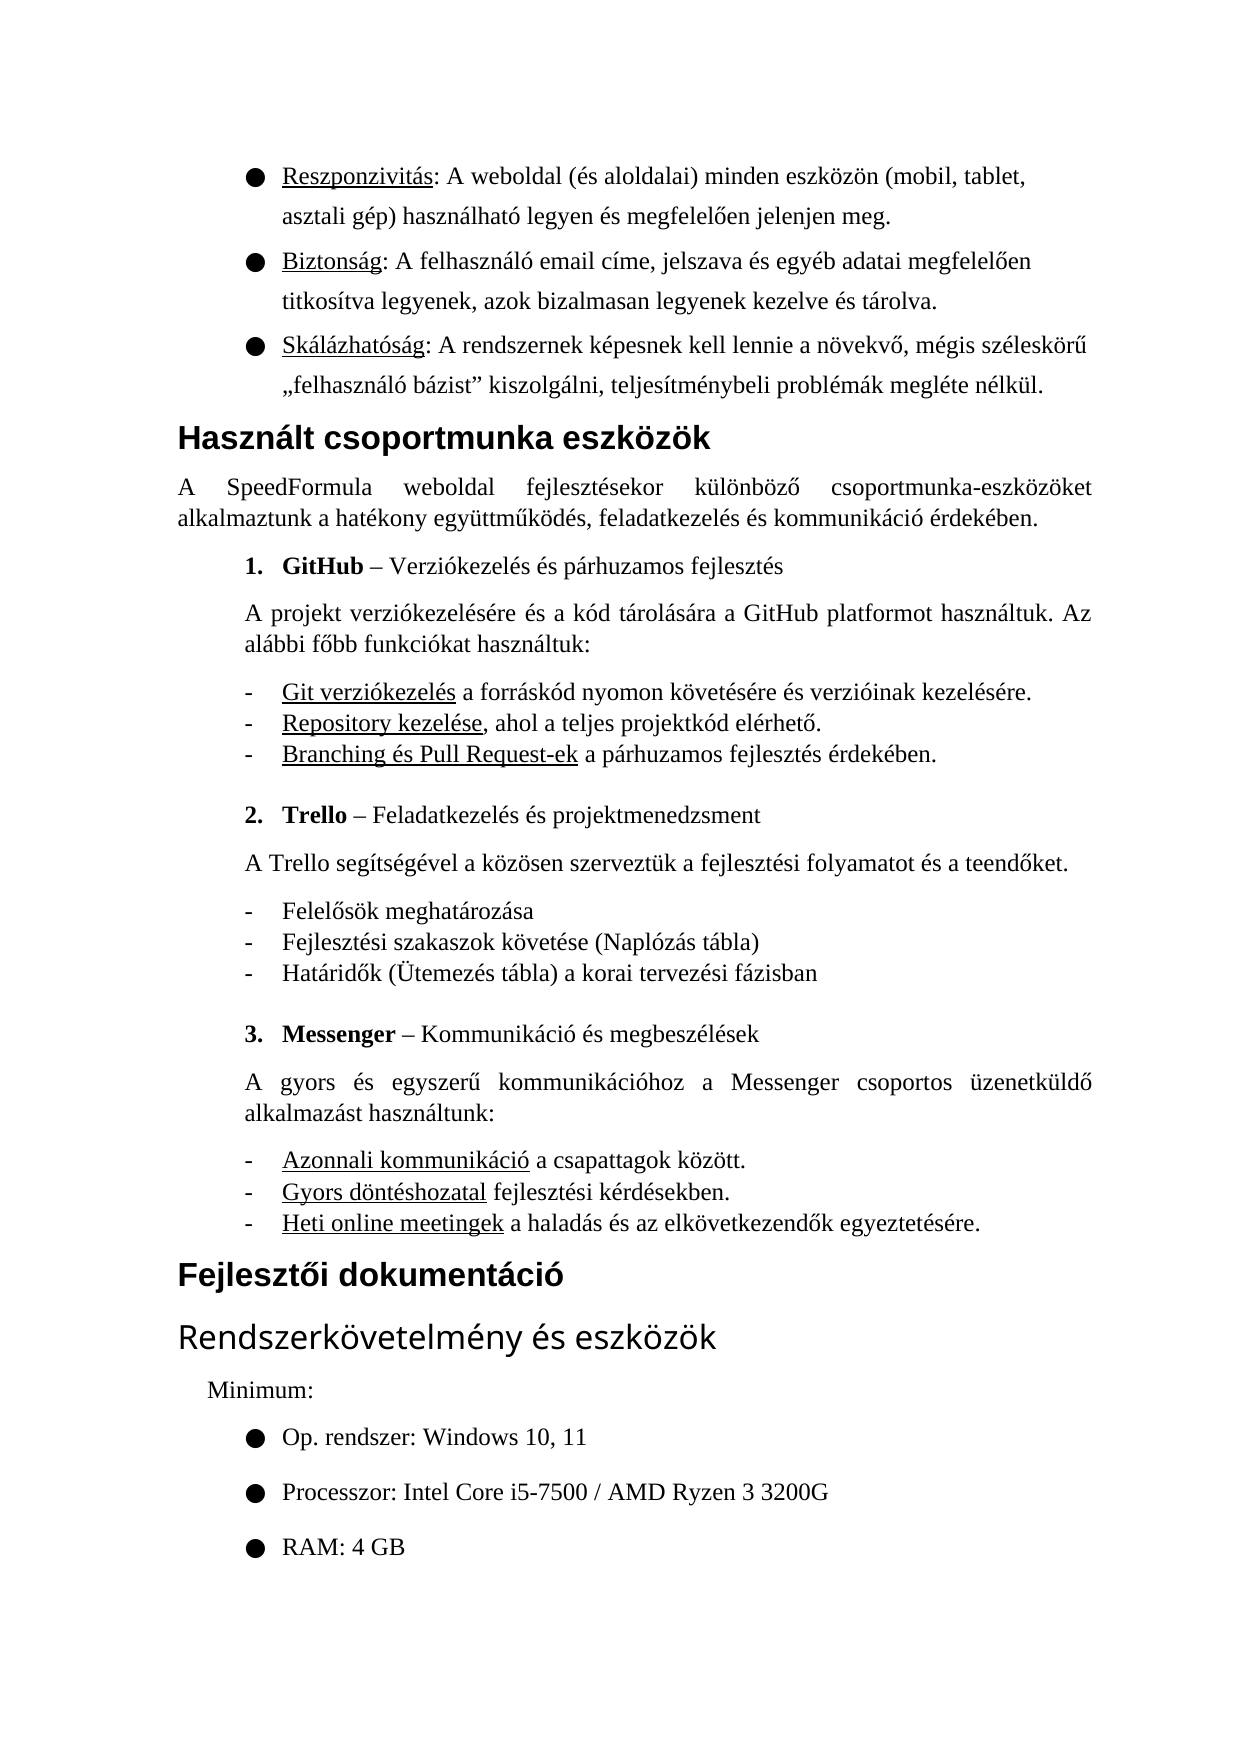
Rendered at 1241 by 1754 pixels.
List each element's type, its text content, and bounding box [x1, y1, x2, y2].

list Reszponzivitás: A weboldal (és aloldalai) minden eszközön (mobil, tablet, asztali gép) használható legyen és megfelelően jelenjen meg. [244, 148, 1092, 230]
list Felelősök meghatározása [244, 896, 1092, 925]
text A SpeedFormula weboldal fejlesztésekor különböző csoportmunka-eszközöket alkalmaztunk a hatékony együttműködés, feladatkezelés és kommunikáció érdekében. [177, 472, 1092, 532]
text A Trello segítségével a közösen szerveztük a fejlesztési folyamatot és a teendőket. [244, 848, 1092, 877]
text A projekt verziókezelésére és a kód tárolására a GitHub platformot használtuk. Az alábbi főbb funkciókat használtuk: [244, 598, 1092, 658]
subtitle Használt csoportmunka eszközök [177, 418, 1092, 457]
text A gyors és egyszerű kommunikációhoz a Messenger csoportos üzenetküldő alkalmazást használtunk: [244, 1067, 1092, 1127]
list Messenger – Kommunikáció és megbeszélések [244, 1019, 1092, 1048]
subtitle Fejlesztői dokumentáció [177, 1255, 1092, 1294]
list Repository kezelése, ahol a teljes projektkód elérhető. [244, 708, 1092, 737]
list Branching és Pull Request-ek a párhuzamos fejlesztés érdekében. [244, 739, 1092, 798]
list Skálázhatóság: A rendszernek képesnek kell lennie a növekvő, mégis széleskörű „felhasználó bázist” kiszolgálni, teljesítménybeli problémák megléte nélkül. [244, 317, 1092, 399]
text Minimum: [207, 1375, 1092, 1404]
list Trello – Feladatkezelés és projektmenedzsment [244, 801, 1092, 829]
list GitHub – Verziókezelés és párhuzamos fejlesztés [244, 551, 1092, 579]
list RAM: 4 GB [244, 1518, 1092, 1570]
list Határidők (Ütemezés tábla) a korai tervezési fázisban [244, 958, 1092, 1017]
list Biztonság: A felhasználó email címe, jelszava és egyéb adatai megfelelően titkosítva legyenek, azok bizalmasan legyenek kezelve és tárolva. [244, 232, 1092, 314]
list Gyors döntéshozatal fejlesztési kérdésekben. [244, 1177, 1092, 1205]
list Processzor: Intel Core i5-7500 / AMD Ryzen 3 3200G [244, 1463, 1092, 1514]
list Azonnali kommunikáció a csapattagok között. [244, 1146, 1092, 1174]
list Heti online meetingek a haladás és az elkövetkezendők egyeztetésére. [244, 1208, 1092, 1236]
list Git verziókezelés a forráskód nyomon követésére és verzióinak kezelésére. [244, 677, 1092, 706]
subtitle Rendszerkövetelmény és eszközök [177, 1313, 1092, 1359]
list Op. rendszer: Windows 10, 11 [244, 1408, 1092, 1459]
list Fejlesztési szakaszok követése (Naplózás tábla) [244, 927, 1092, 956]
